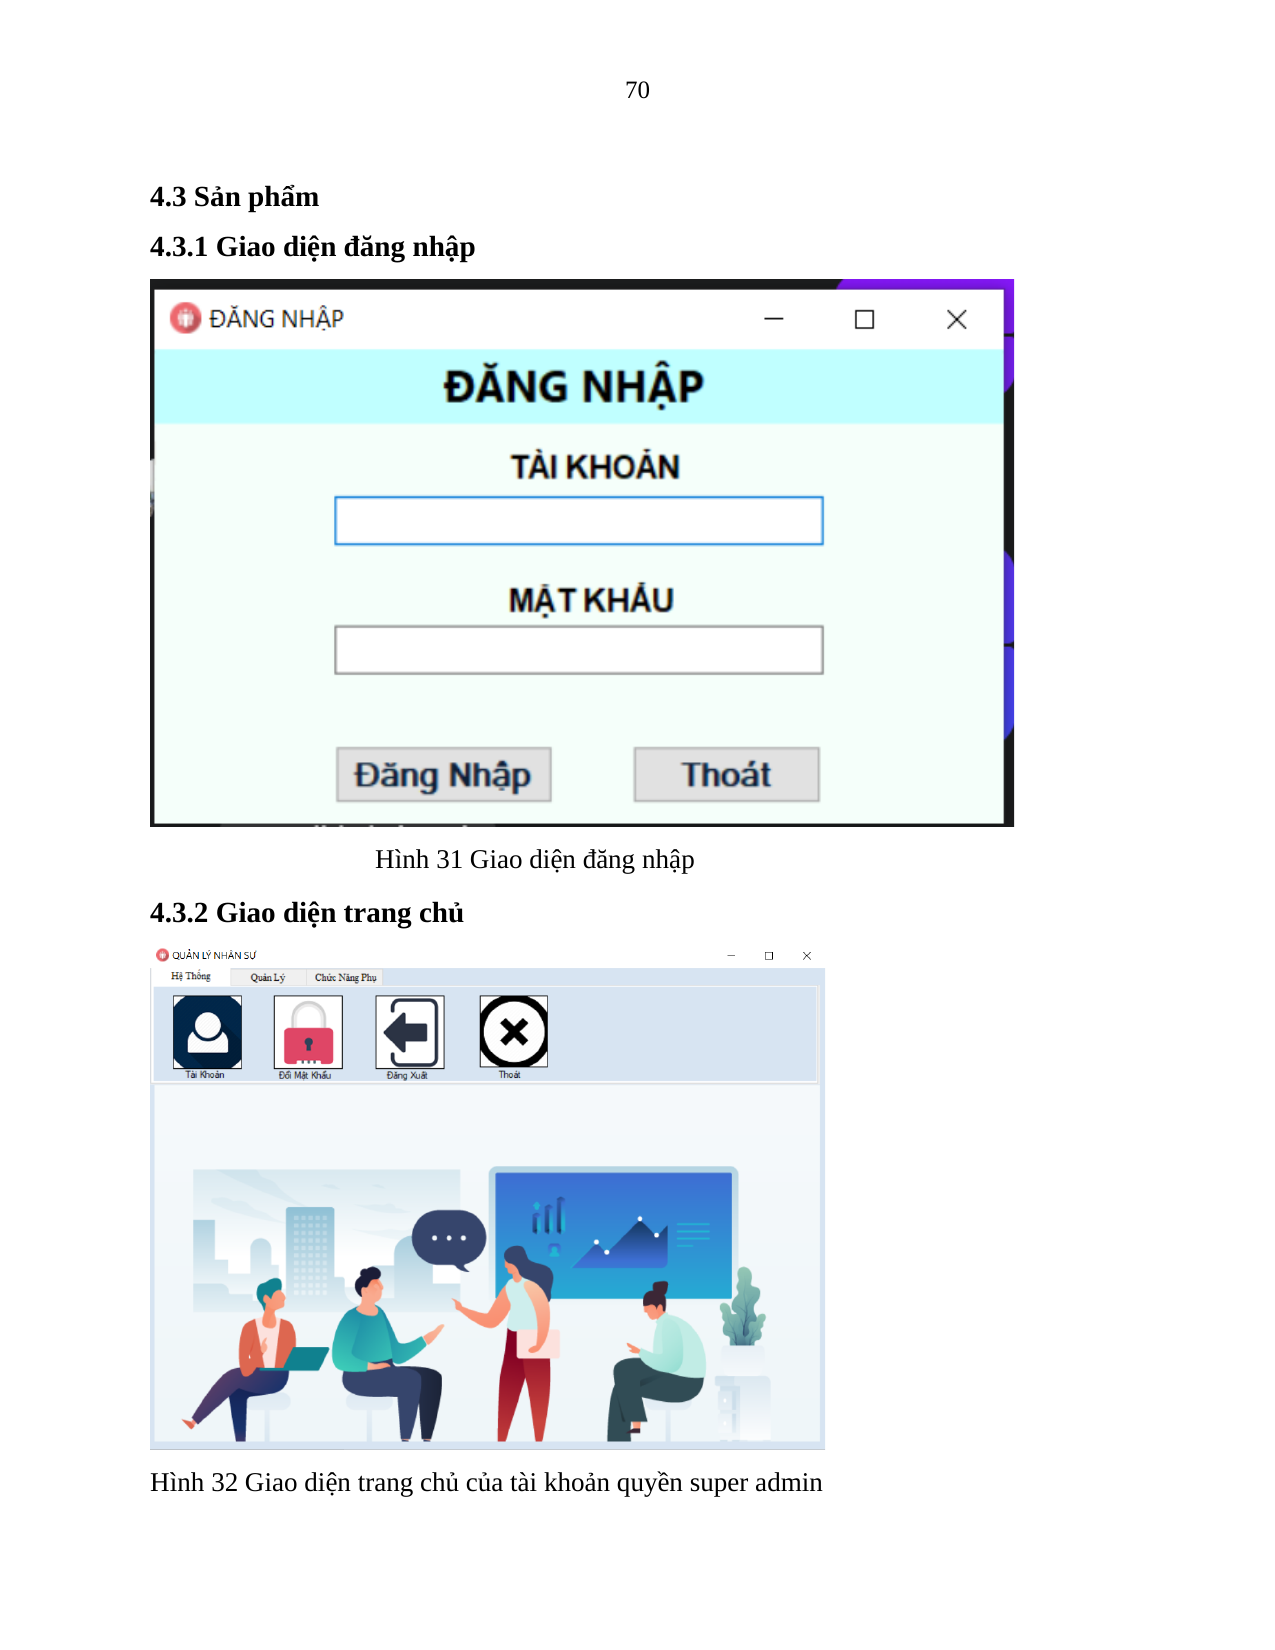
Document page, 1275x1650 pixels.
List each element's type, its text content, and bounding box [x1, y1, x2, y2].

picture [150, 279, 1015, 827]
text 4.3.2 Giao diện trang chủ [150, 895, 1125, 929]
picture [150, 945, 826, 1450]
text 4.3 Sản phẩm [150, 179, 1125, 212]
